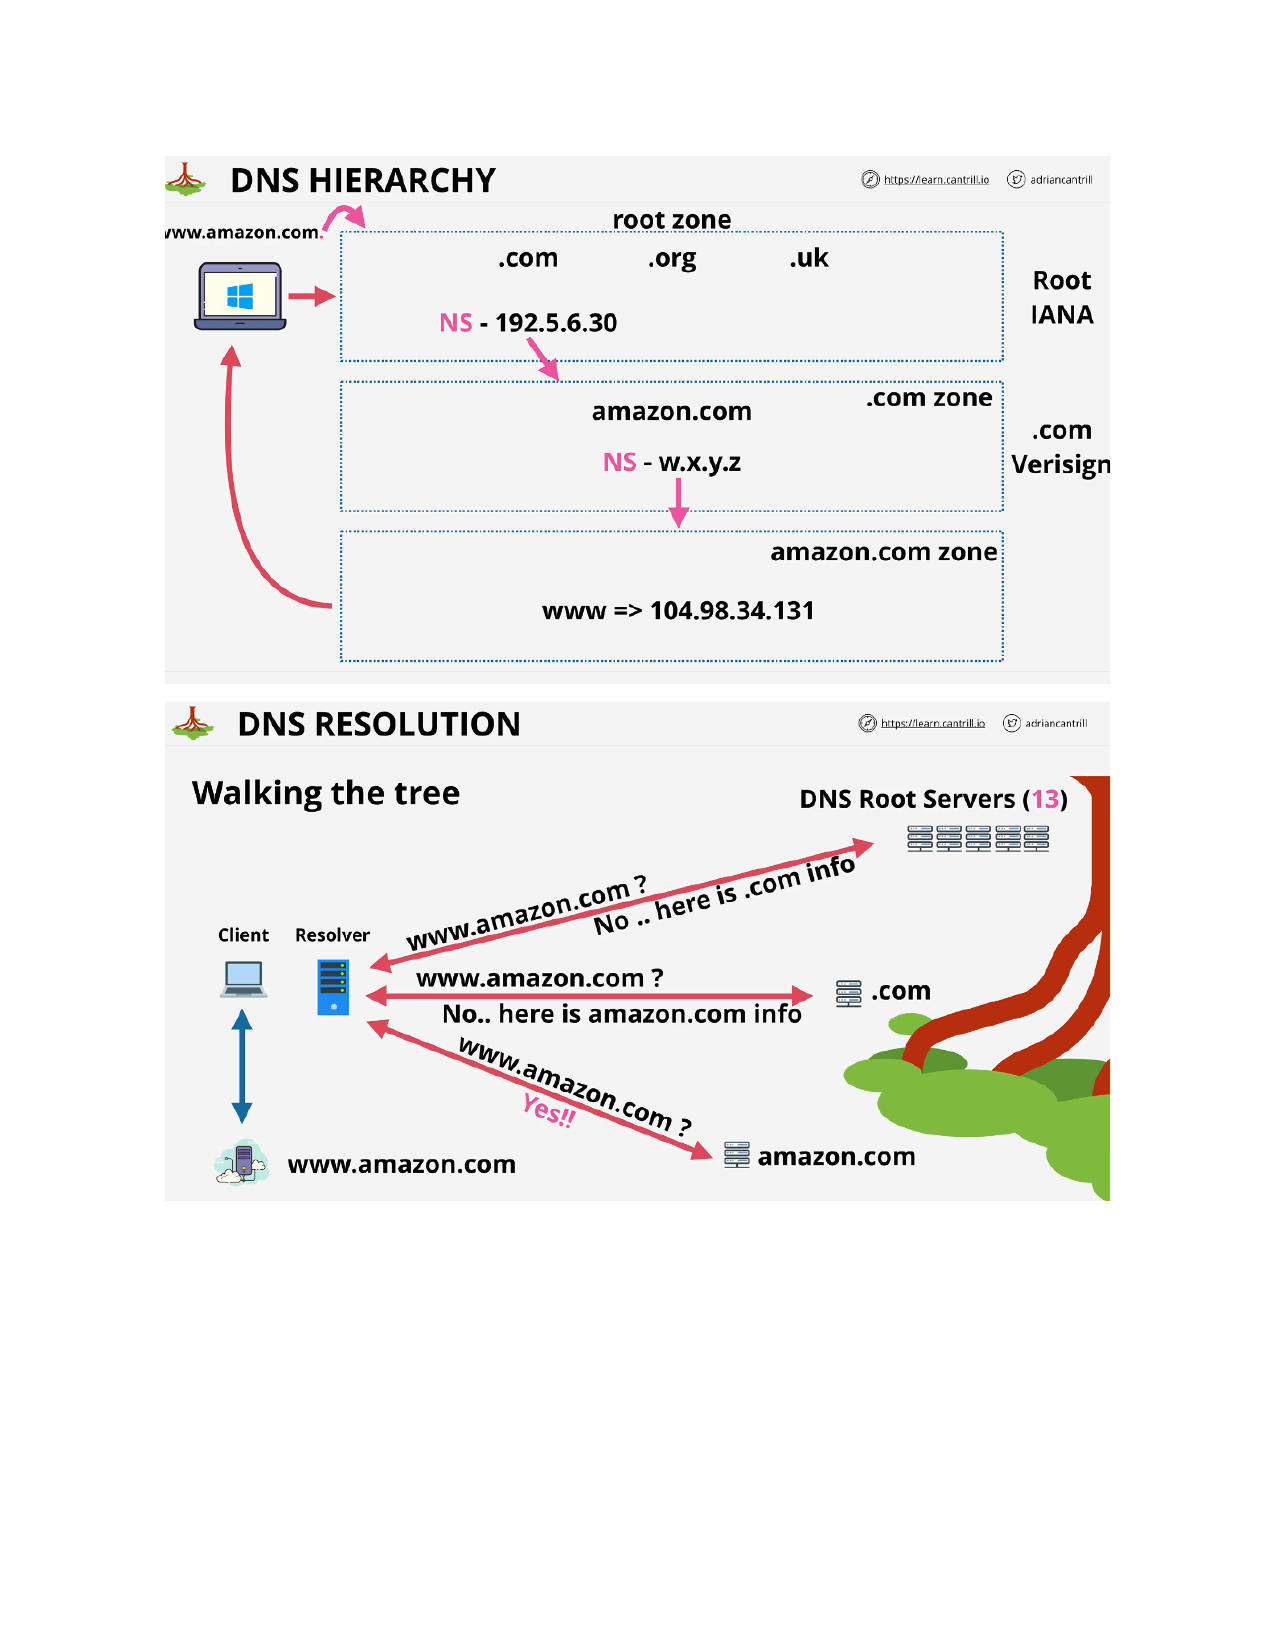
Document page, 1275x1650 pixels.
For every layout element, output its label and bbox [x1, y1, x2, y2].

picture [165, 702, 1111, 1201]
picture [165, 156, 1111, 684]
